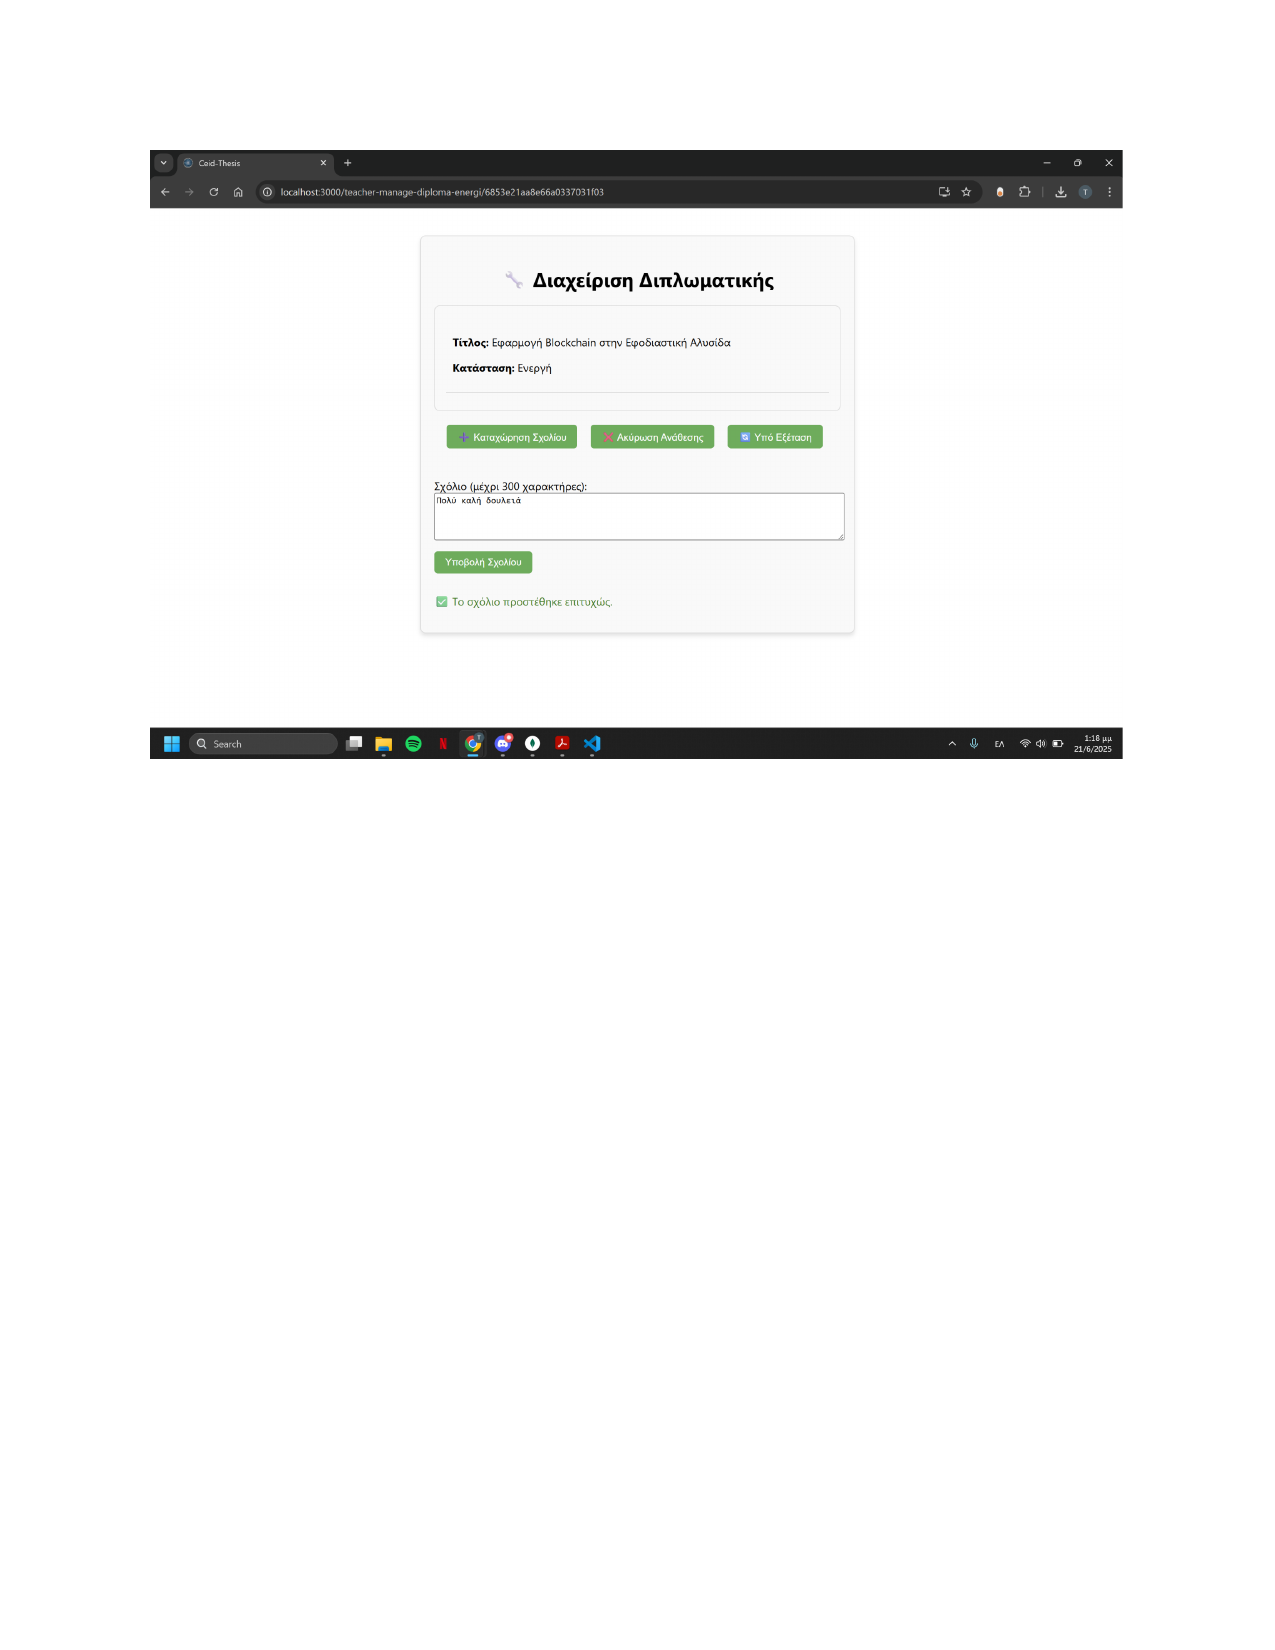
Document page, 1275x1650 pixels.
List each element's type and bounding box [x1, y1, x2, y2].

picture [150, 150, 1123, 759]
